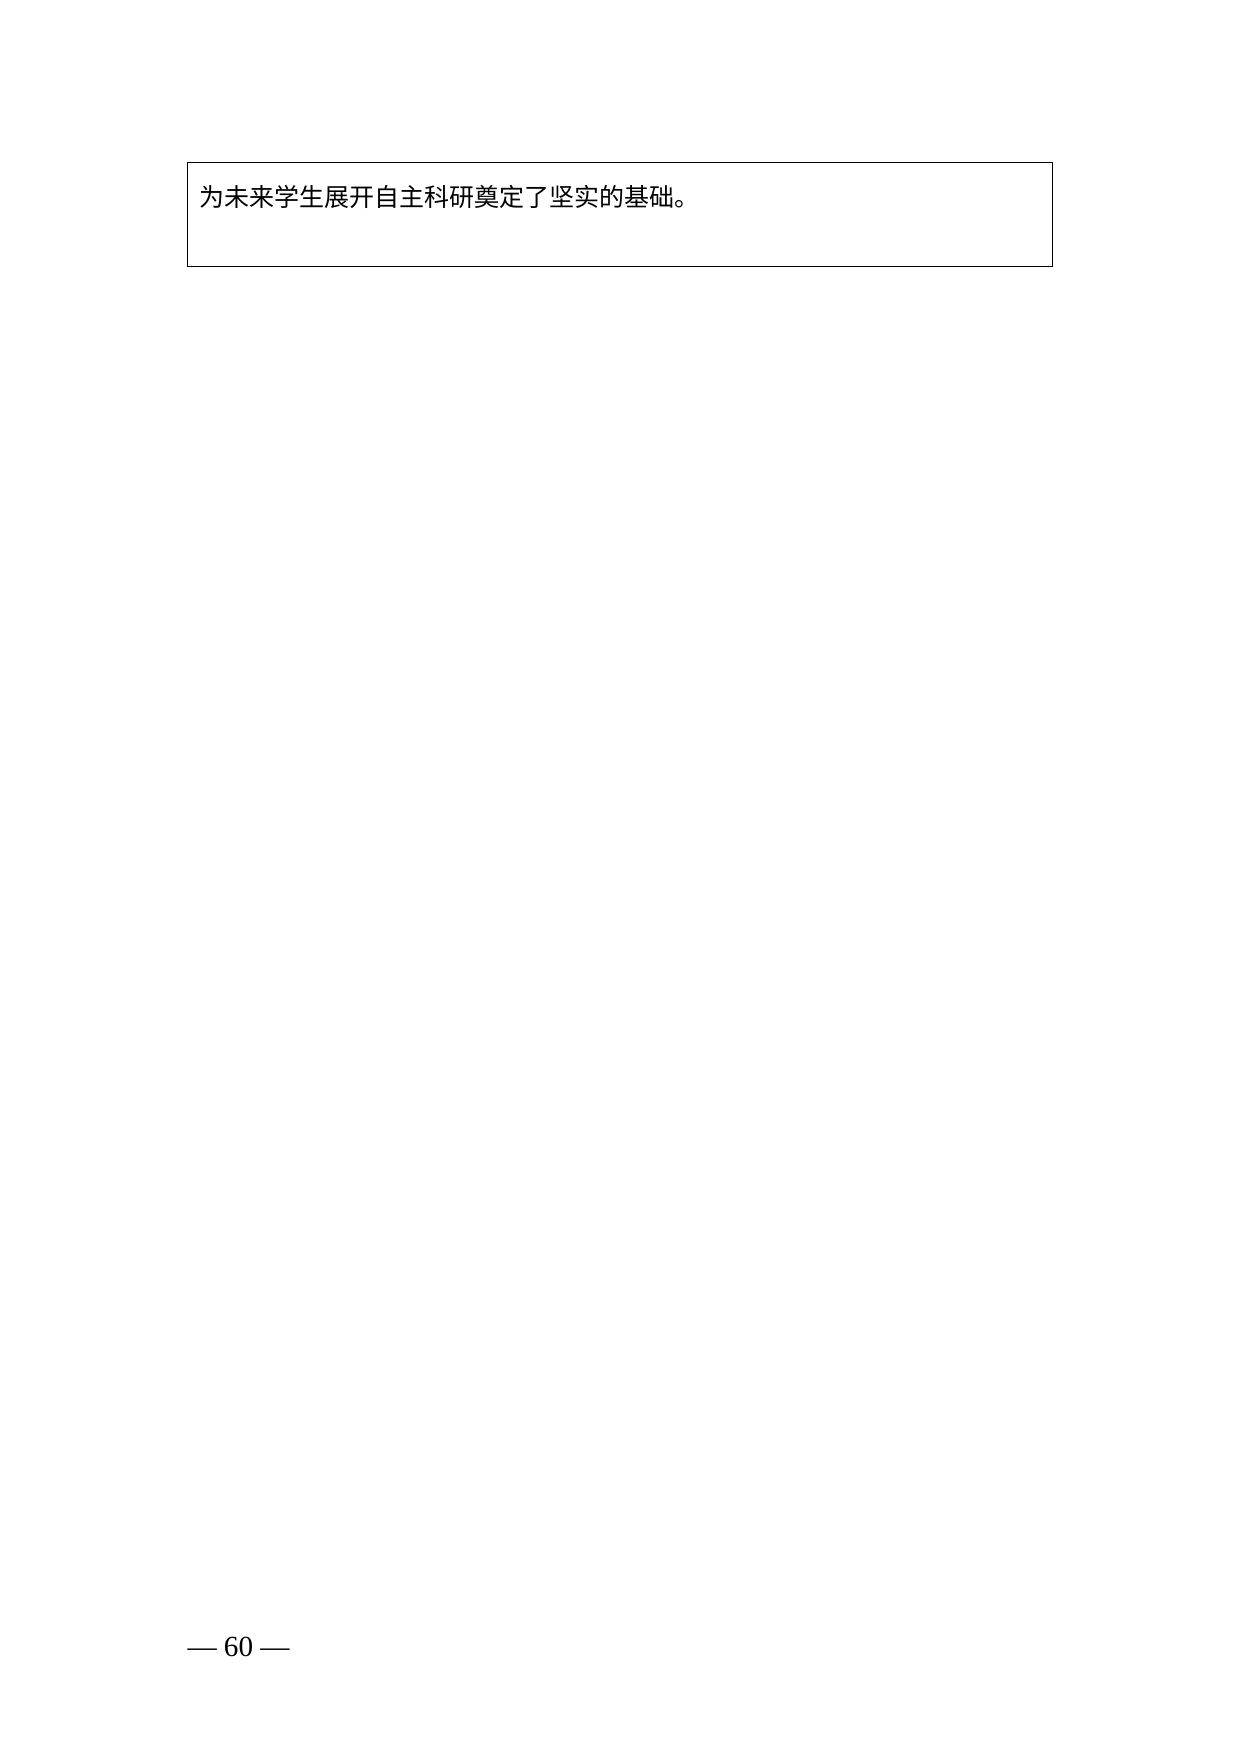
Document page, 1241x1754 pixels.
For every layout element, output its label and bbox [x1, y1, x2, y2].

table_cell [188, 163, 1052, 266]
